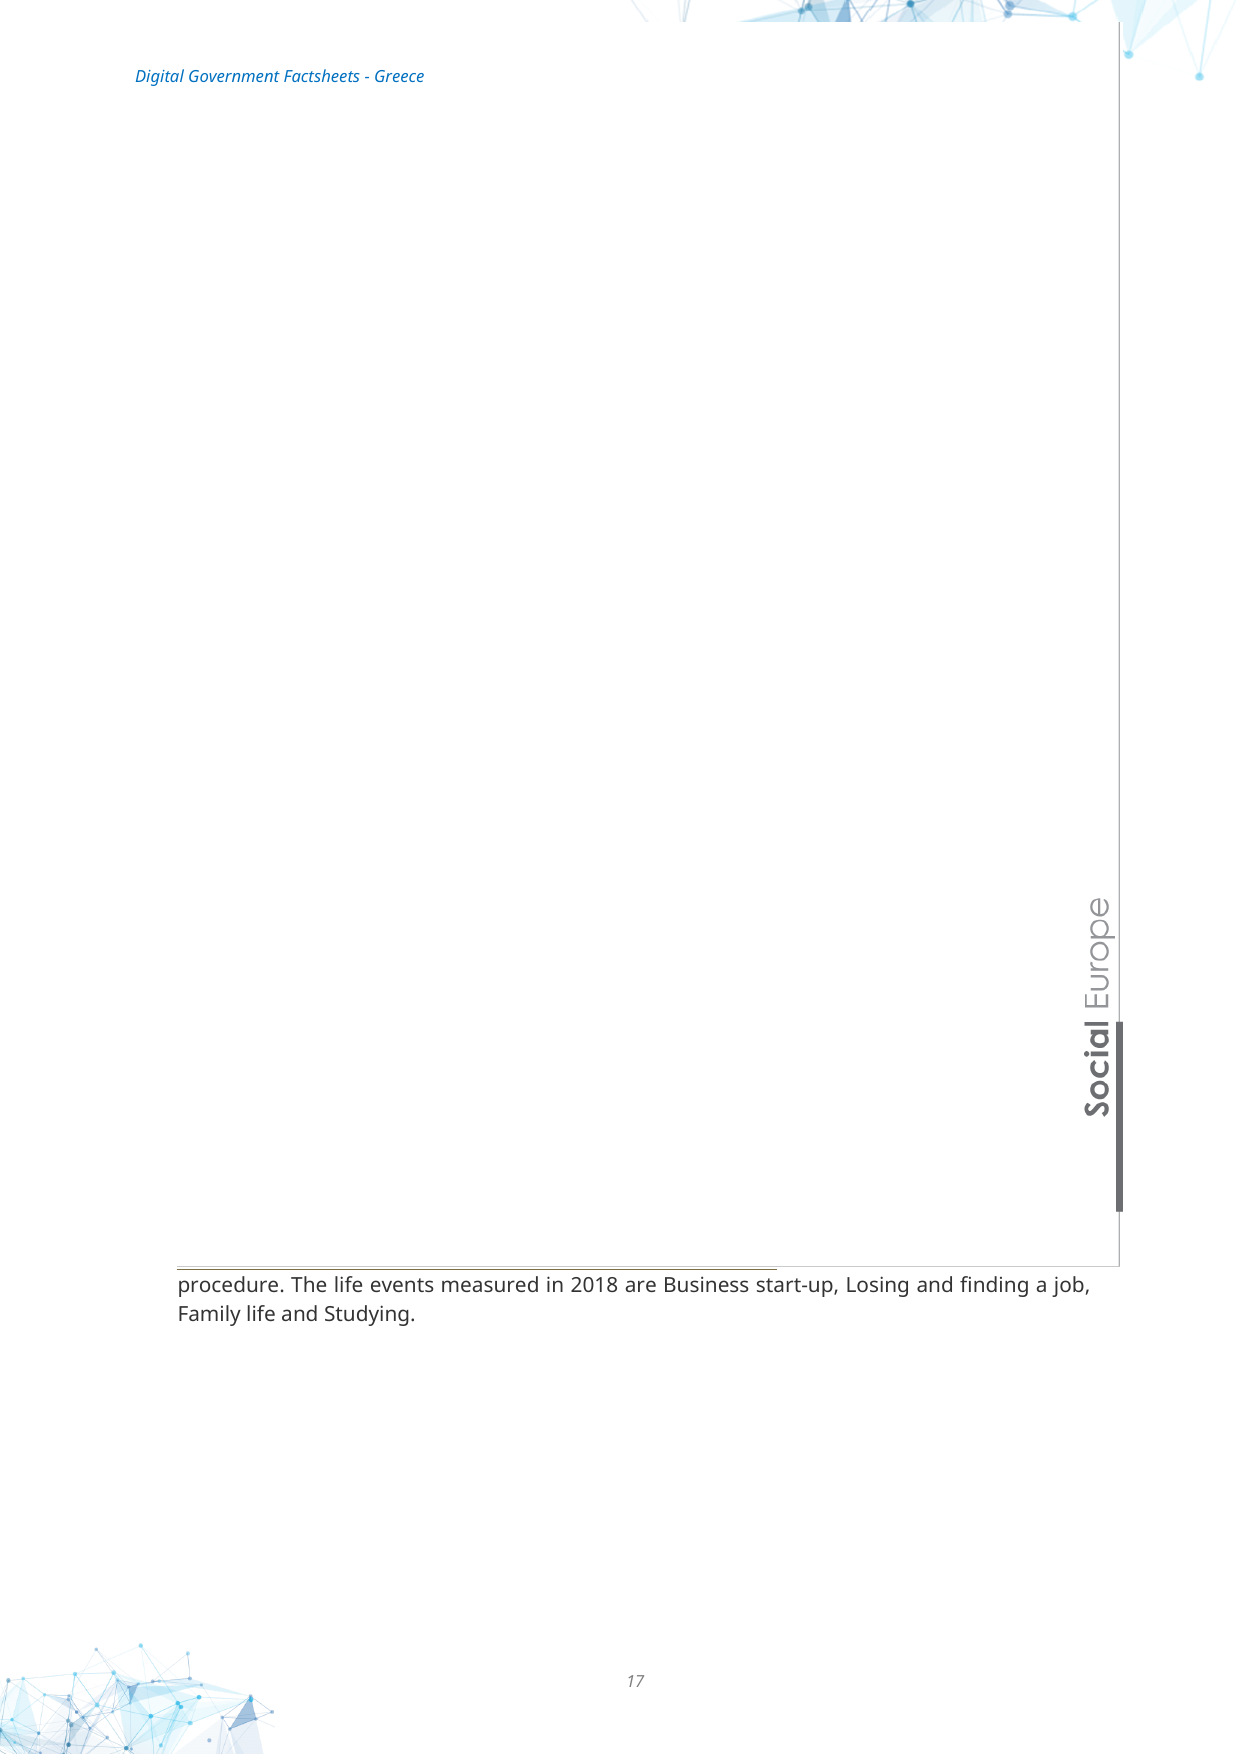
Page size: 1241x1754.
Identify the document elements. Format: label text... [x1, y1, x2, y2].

picture [177, 22, 1123, 1267]
text These top-level benchmarks are measured using a life-events (e.g. mystery shopping) approach. Eight life events are included in the overall eGovernment performance score. Four of these life events were measured in 2013, 2015 and 2017 and the other four were measured in 2012, 2014, 2016, and again in 2018. The life events measured in 2017 were Regular business operations, Moving, Owning and driving a car and Starting a small claims procedure. The life events measured in 2018 are Business start-up, Losing and finding a job, Family life and Studying. [177, 1270, 1092, 1327]
